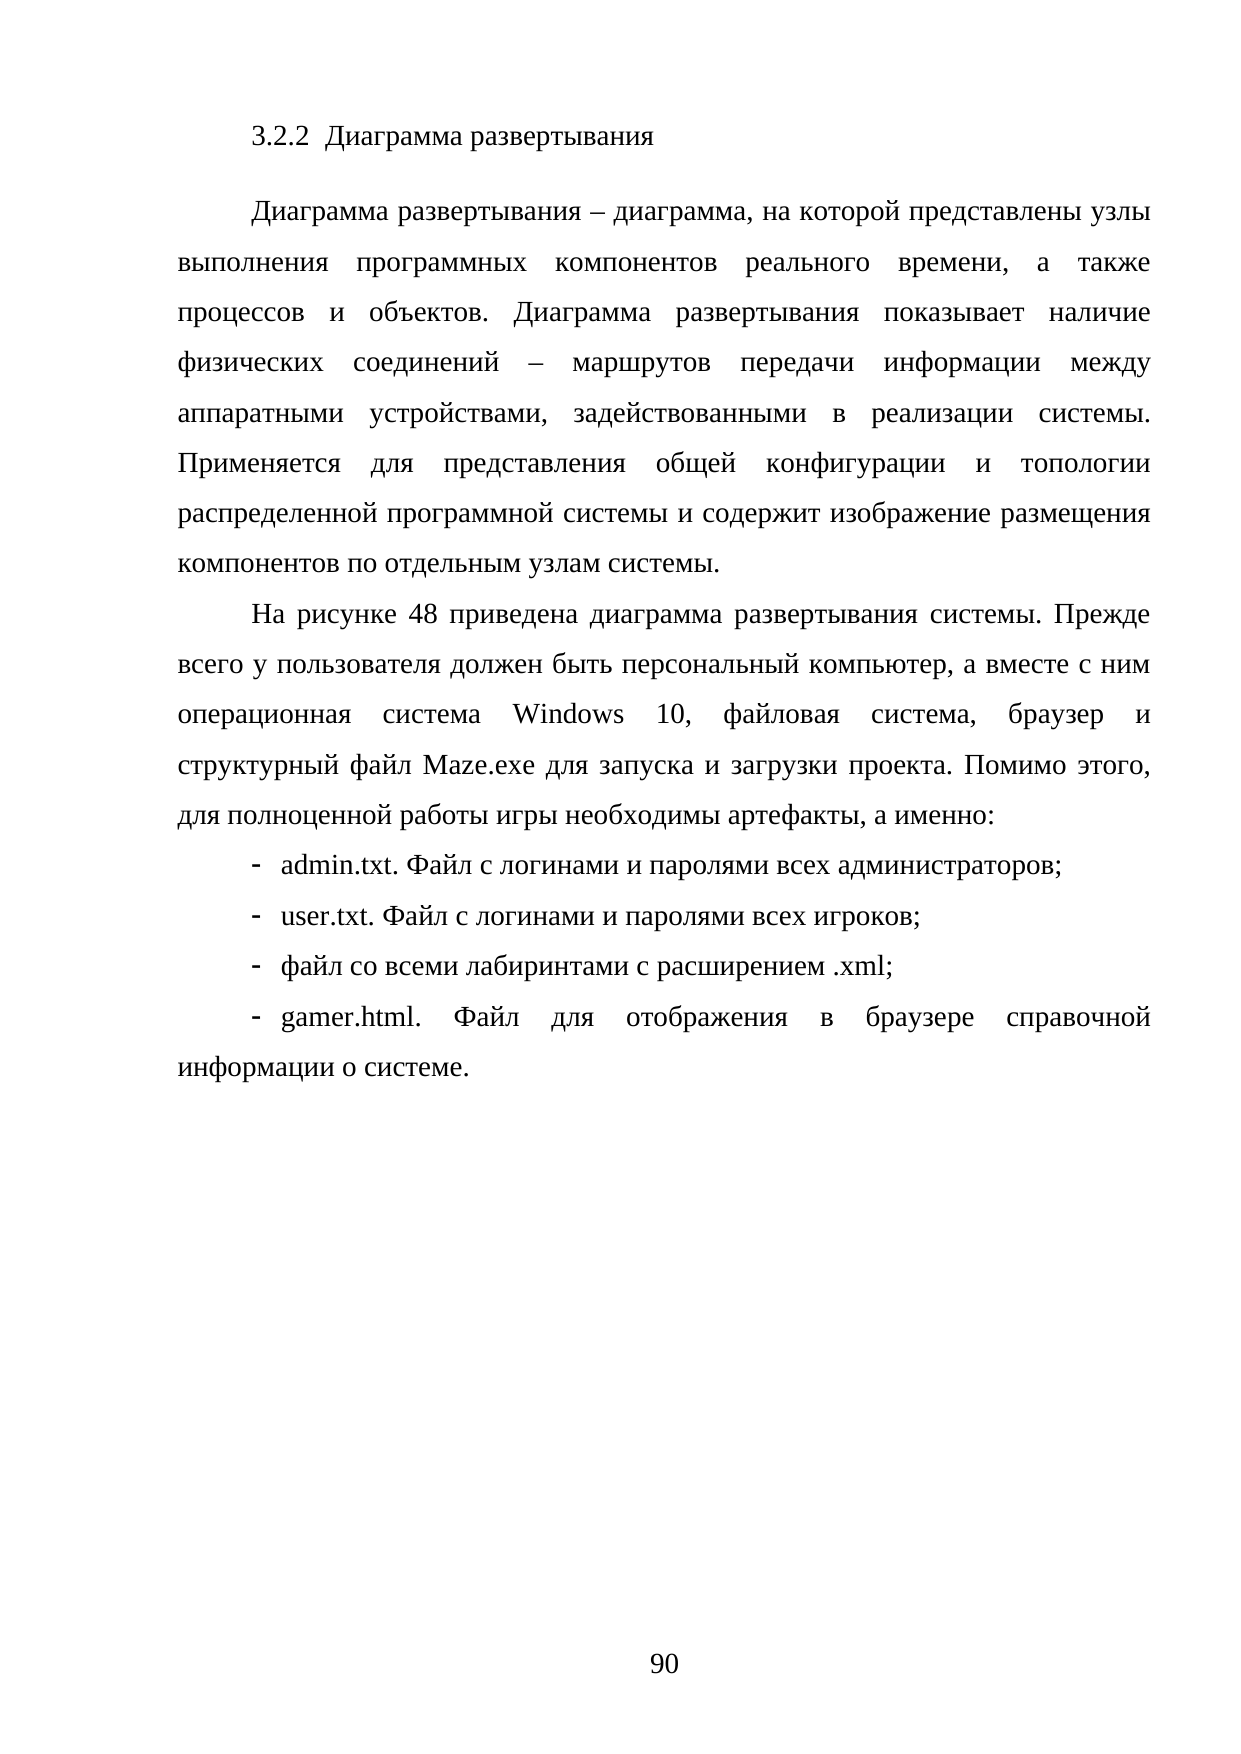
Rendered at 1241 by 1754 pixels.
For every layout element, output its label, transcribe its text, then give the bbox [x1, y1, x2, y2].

list admin.txt. Файл с логинами и паролями всех администраторов; [177, 847, 1152, 881]
text Диаграмма развертывания [251, 118, 1152, 152]
list файл со всеми лабиринтами с расширением .xml; [177, 948, 1152, 982]
text Диаграмма развертывания – диаграмма, на которой представлены узлы выполнения программных компонентов реального времени, а также процессов и объектов. Диаграмма развертывания показывает наличие физических соединений – маршрутов передачи информации между аппаратными устройствами, задействованными в реализации системы. Применяется для представления общей конфигурации и топологии распределенной программной системы и содержит изображение размещения компонентов по отдельным узлам системы. [177, 193, 1152, 579]
text На рисунке 48 приведена диаграмма развертывания системы. Прежде всего у пользователя должен быть персональный компьютер, а вместе с ним операционная система Windows 10, файловая система, браузер и структурный файл Maze.exe для запуска и загрузки проекта. Помимо этого, для полноценной работы игры необходимы артефакты, а именно: [177, 596, 1152, 831]
list user.txt. Файл с логинами и паролями всех игроков; [177, 898, 1152, 932]
list gamer.html. Файл для отображения в браузере справочной информации о системе. [177, 999, 1152, 1083]
